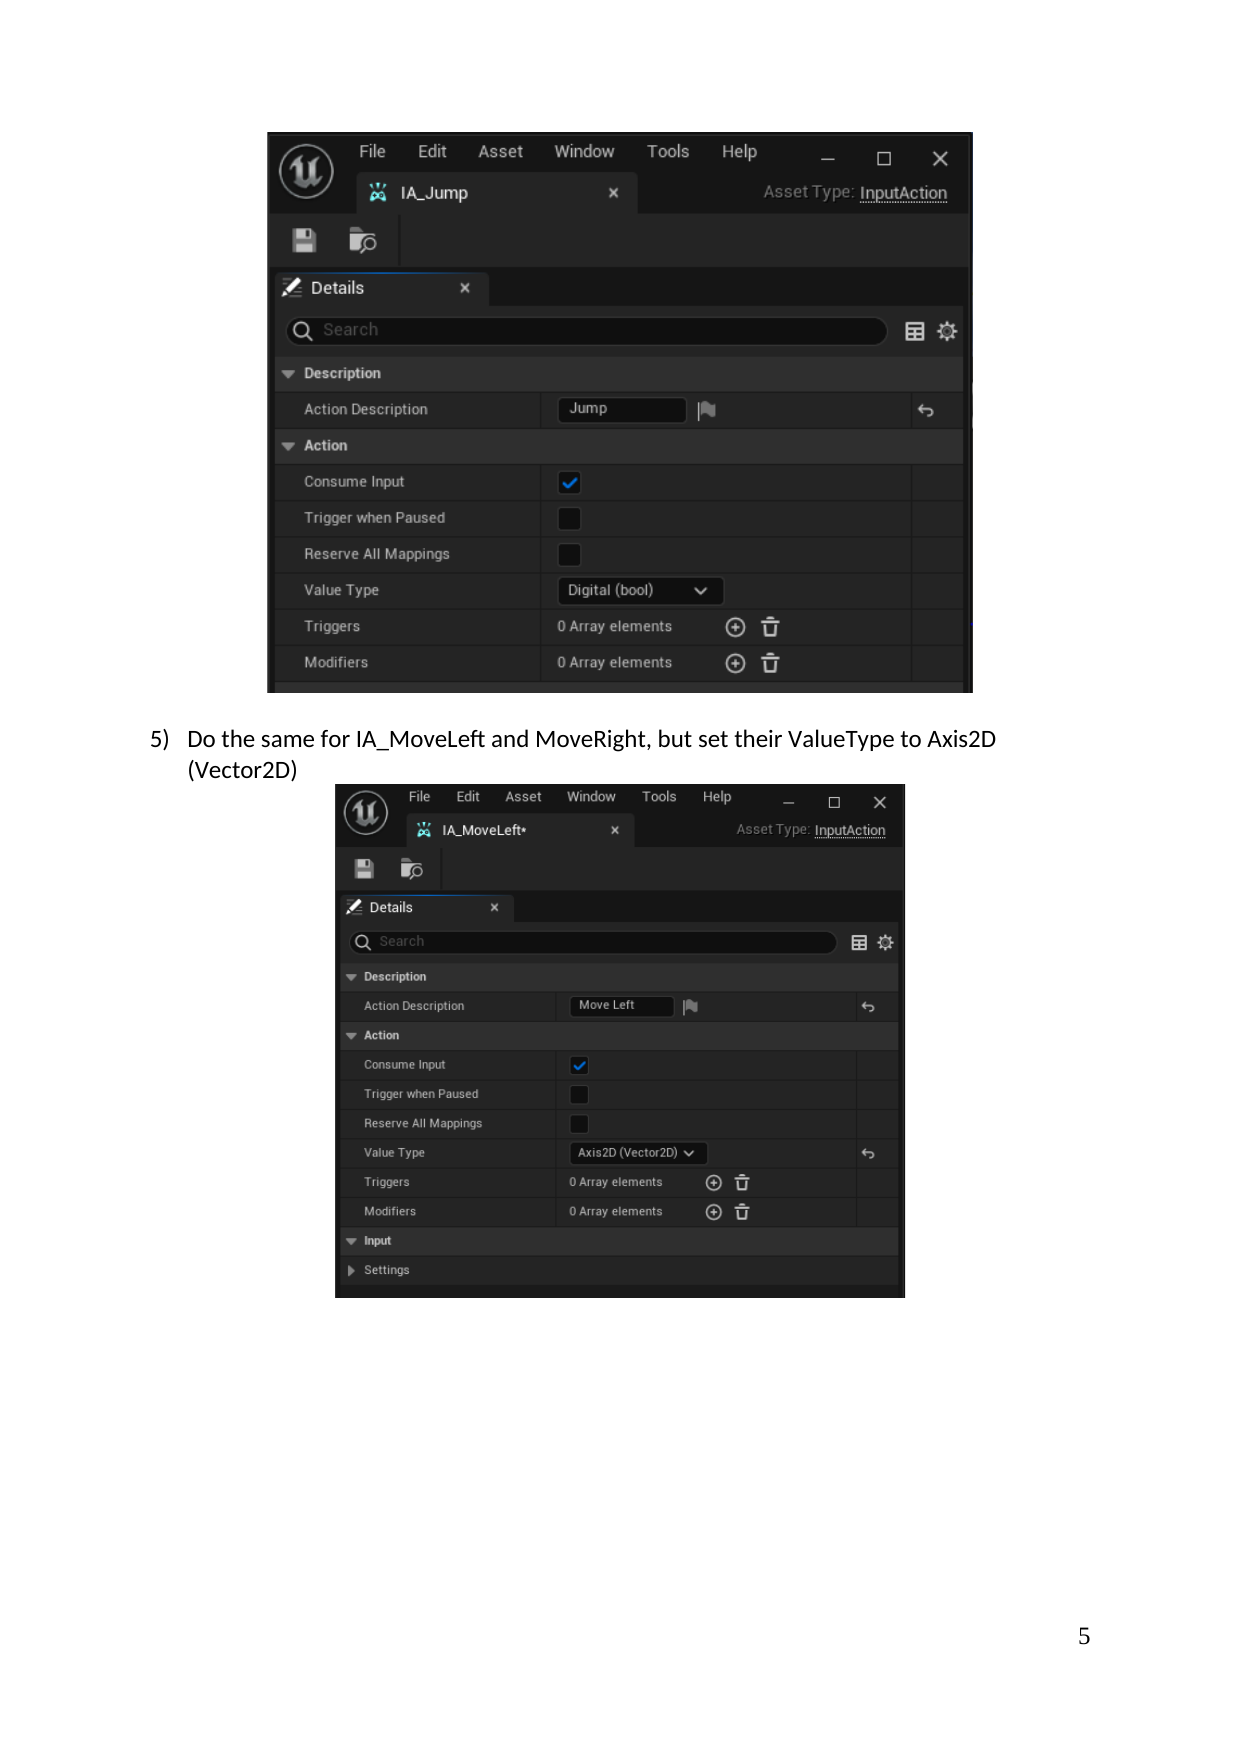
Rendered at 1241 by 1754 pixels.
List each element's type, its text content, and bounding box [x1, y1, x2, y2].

picture [335, 784, 906, 1298]
list Do the same for IA_MoveLeft and MoveRight, but set their ValueType to Axis2D (Vector2D) [149, 723, 1089, 784]
picture [267, 132, 973, 693]
